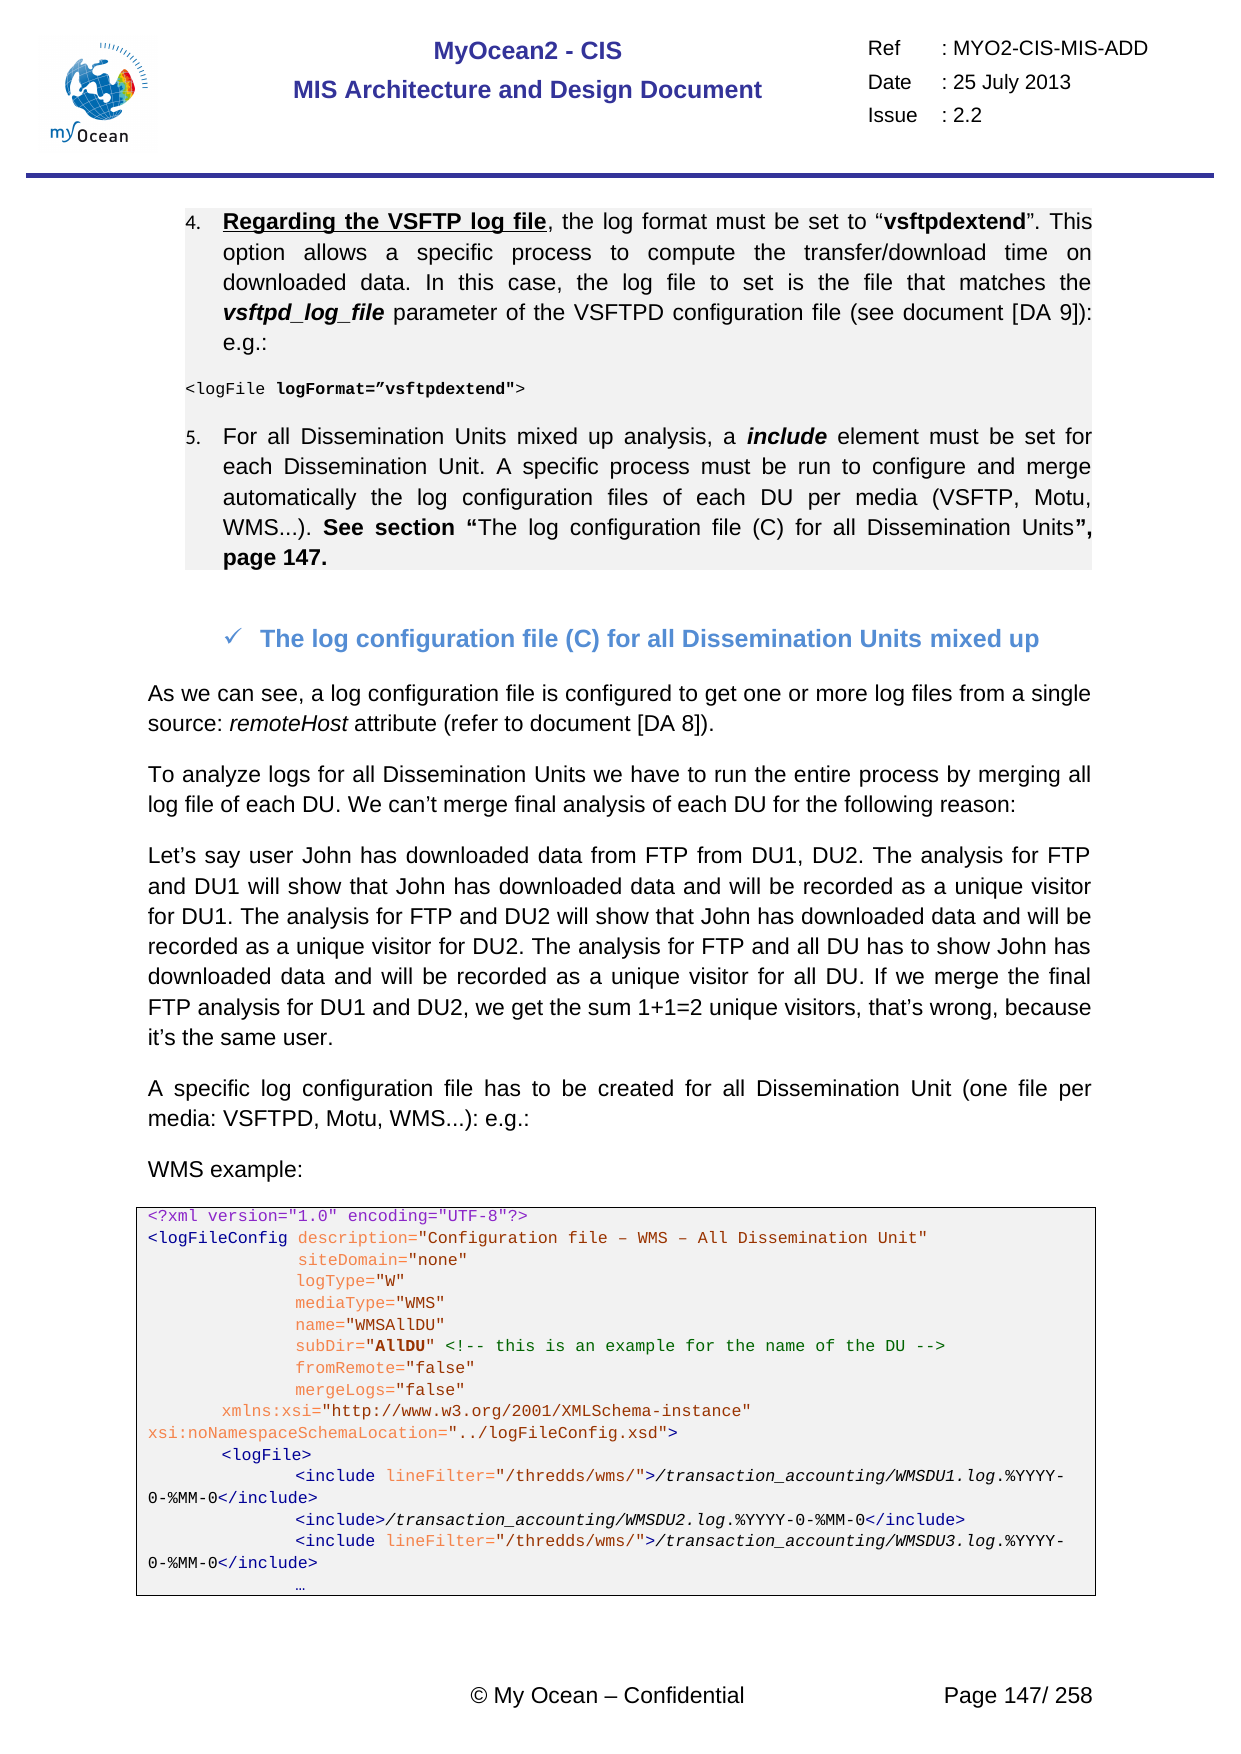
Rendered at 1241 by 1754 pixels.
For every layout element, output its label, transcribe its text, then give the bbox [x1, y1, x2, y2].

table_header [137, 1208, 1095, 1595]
subtitle The log configuration file (C) for all Dissemination Units mixed up [223, 624, 1092, 653]
text Let’s say user John has downloaded data from FTP from DU1, DU2. The analysis for FTP and DU1 will show that John has downloaded data and will be recorded as a unique visitor for DU1. The analysis for FTP and DU2 will show that John has downloaded data and will be recorded as a unique visitor for DU2. The analysis for FTP and all DU has to show John has downloaded data and will be recorded as a unique visitor for all DU. If we merge the final FTP analysis for DU1 and DU2, we get the sum 1+1=2 unique visitors, that’s wrong, because it’s the same user. [148, 842, 1092, 1050]
text As we can see, a log configuration file is configured to get one or more log files from a single source: remoteHost attribute (refer to document []). [148, 680, 1092, 736]
text <logFile logFormat=”vsftpdextend"> [185, 380, 1092, 399]
text To analyze logs for all Dissemination Units we have to run the entire process by merging all log file of each DU. We can’t merge final analysis of each DU for the following reason: [148, 761, 1092, 818]
list For all Dissemination Units mixed up analysis, a include element must be set for each Dissemination Unit. A specific process must be run to configure and merge automatically the log configuration files of each DU per media (VSFTP, Motu, WMS...). See section “”, page . [185, 423, 1092, 570]
picture [37, 35, 158, 153]
text A specific log configuration file has to be created for all Dissemination Unit (one file per media: VSFTPD, Motu, WMS...): e.g.: [148, 1075, 1092, 1131]
list Regarding the VSFTP log file, the log format must be set to “vsftpdextend”. This option allows a specific process to compute the transfer/download time on downloaded data. In this case, the log file to set is the file that matches the vsftpd_log_file parameter of the VSFTPD configuration file (see document []): e.g.: [185, 208, 1092, 356]
text WMS example: [148, 1156, 1092, 1182]
